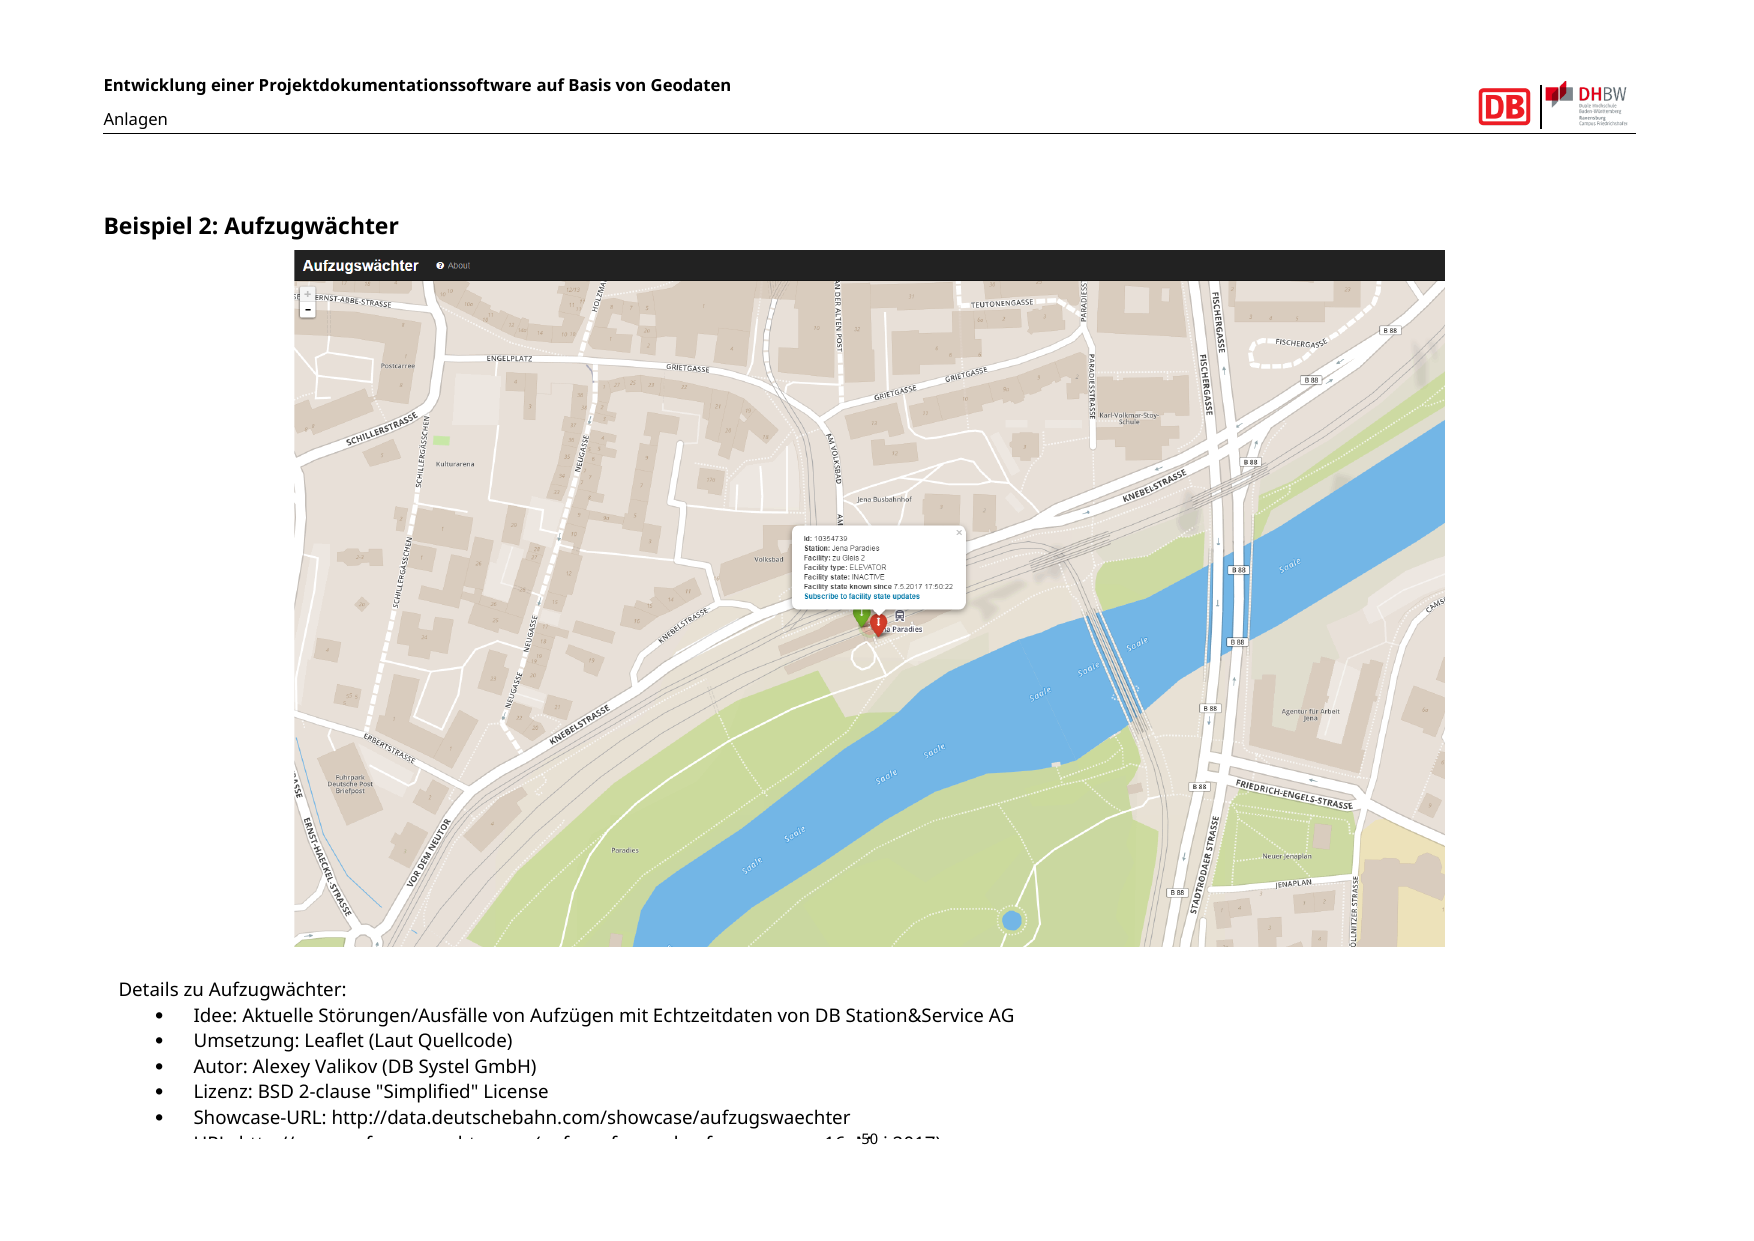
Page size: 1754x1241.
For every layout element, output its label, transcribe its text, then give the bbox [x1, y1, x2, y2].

text Beispiel 2: Aufzugwächter [103, 210, 1636, 241]
picture [294, 250, 1445, 947]
picture [1545, 81, 1628, 126]
picture [1478, 88, 1531, 126]
